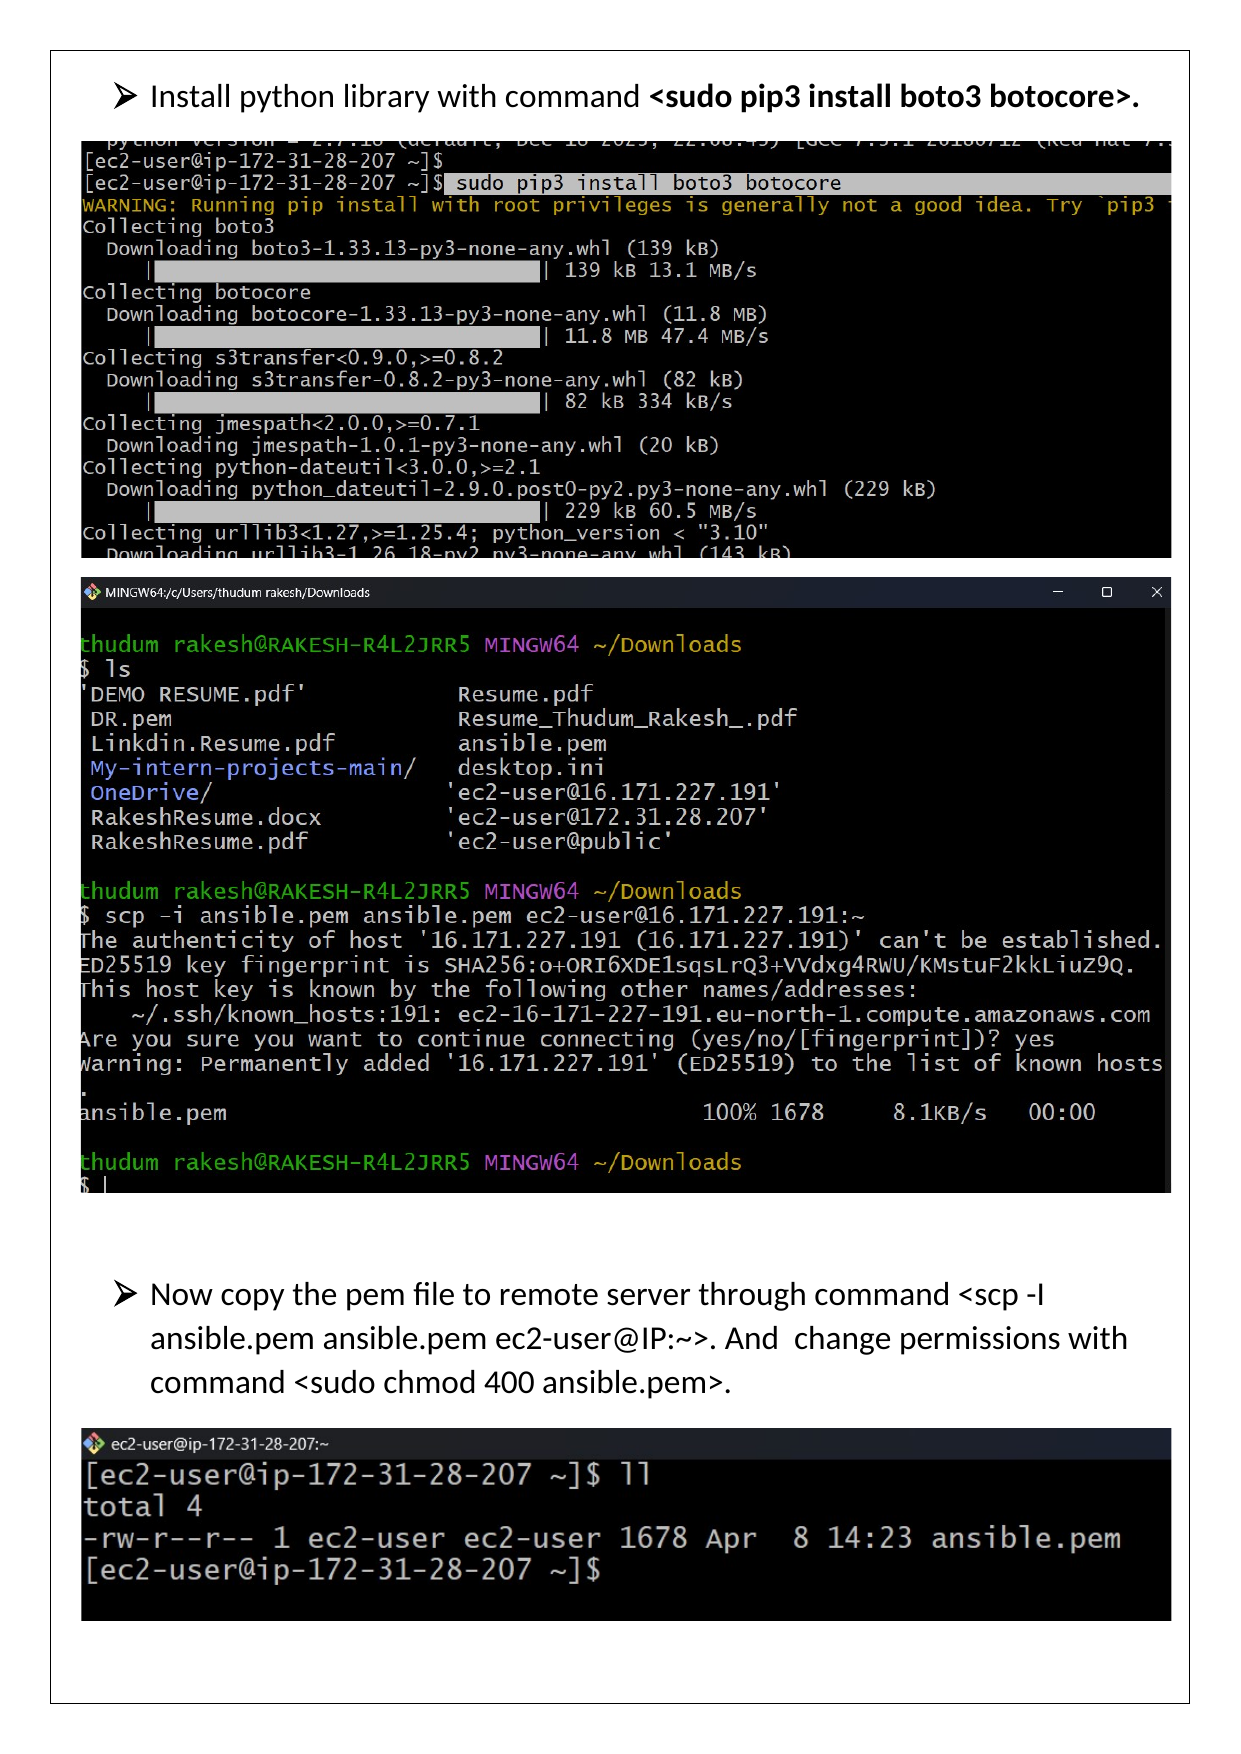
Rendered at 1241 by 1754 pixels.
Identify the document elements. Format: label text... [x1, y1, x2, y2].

list Install python library with command <sudo pip3 install boto3 botocore>. [112, 75, 1165, 116]
picture [80, 577, 1172, 1193]
picture [81, 141, 1172, 558]
picture [81, 1428, 1172, 1621]
list Now copy the pem file to remote server through command <scp -I ansible.pem ansible.pem ec2-user@IP:~>. And change permissions with command <sudo chmod 400 ansible.pem>. [112, 1273, 1165, 1401]
